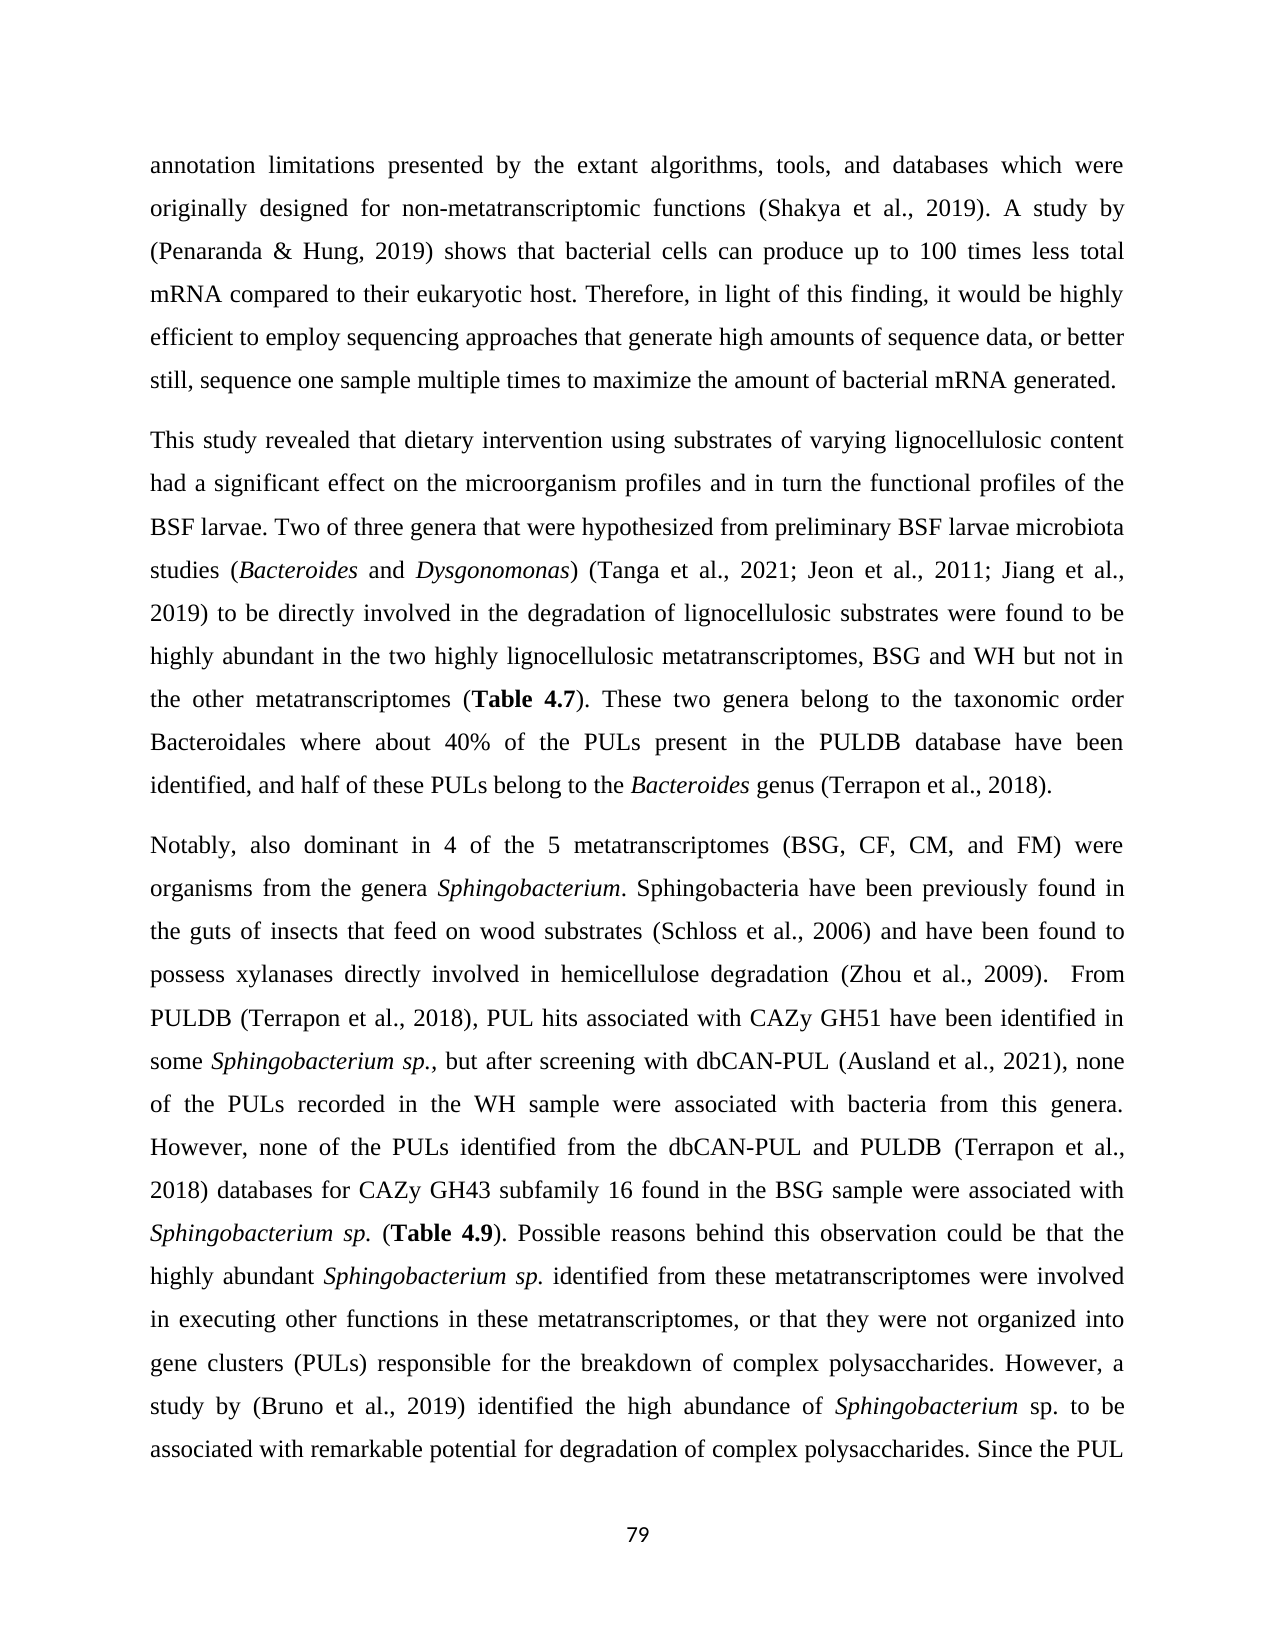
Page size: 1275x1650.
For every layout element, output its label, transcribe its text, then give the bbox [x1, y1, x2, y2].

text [150, 150, 1125, 394]
text This study revealed that dietary intervention using substrates of varying lignocellulosic content had a significant effect on the microorganism profiles and in turn the functional profiles of the BSF larvae. Two of three genera that were hypothesized from preliminary BSF larvae microbiota studies (Bacteroides and Dysgonomonas) (Tanga et al., 2021; Jeon et al., 2011; Jiang et al., 2019) to be directly involved in the degradation of lignocellulosic substrates were found to be highly abundant in the two highly lignocellulosic metatranscriptomes, BSG and WH but not in the other metatranscriptomes (Table 4.7). These two genera belong to the taxonomic order Bacteroidales where about 40% of the PULs present in the PULDB database have been identified, and half of these PULs belong to the Bacteroides genus (Terrapon et al., 2018). [150, 425, 1125, 799]
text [150, 830, 1125, 1463]
